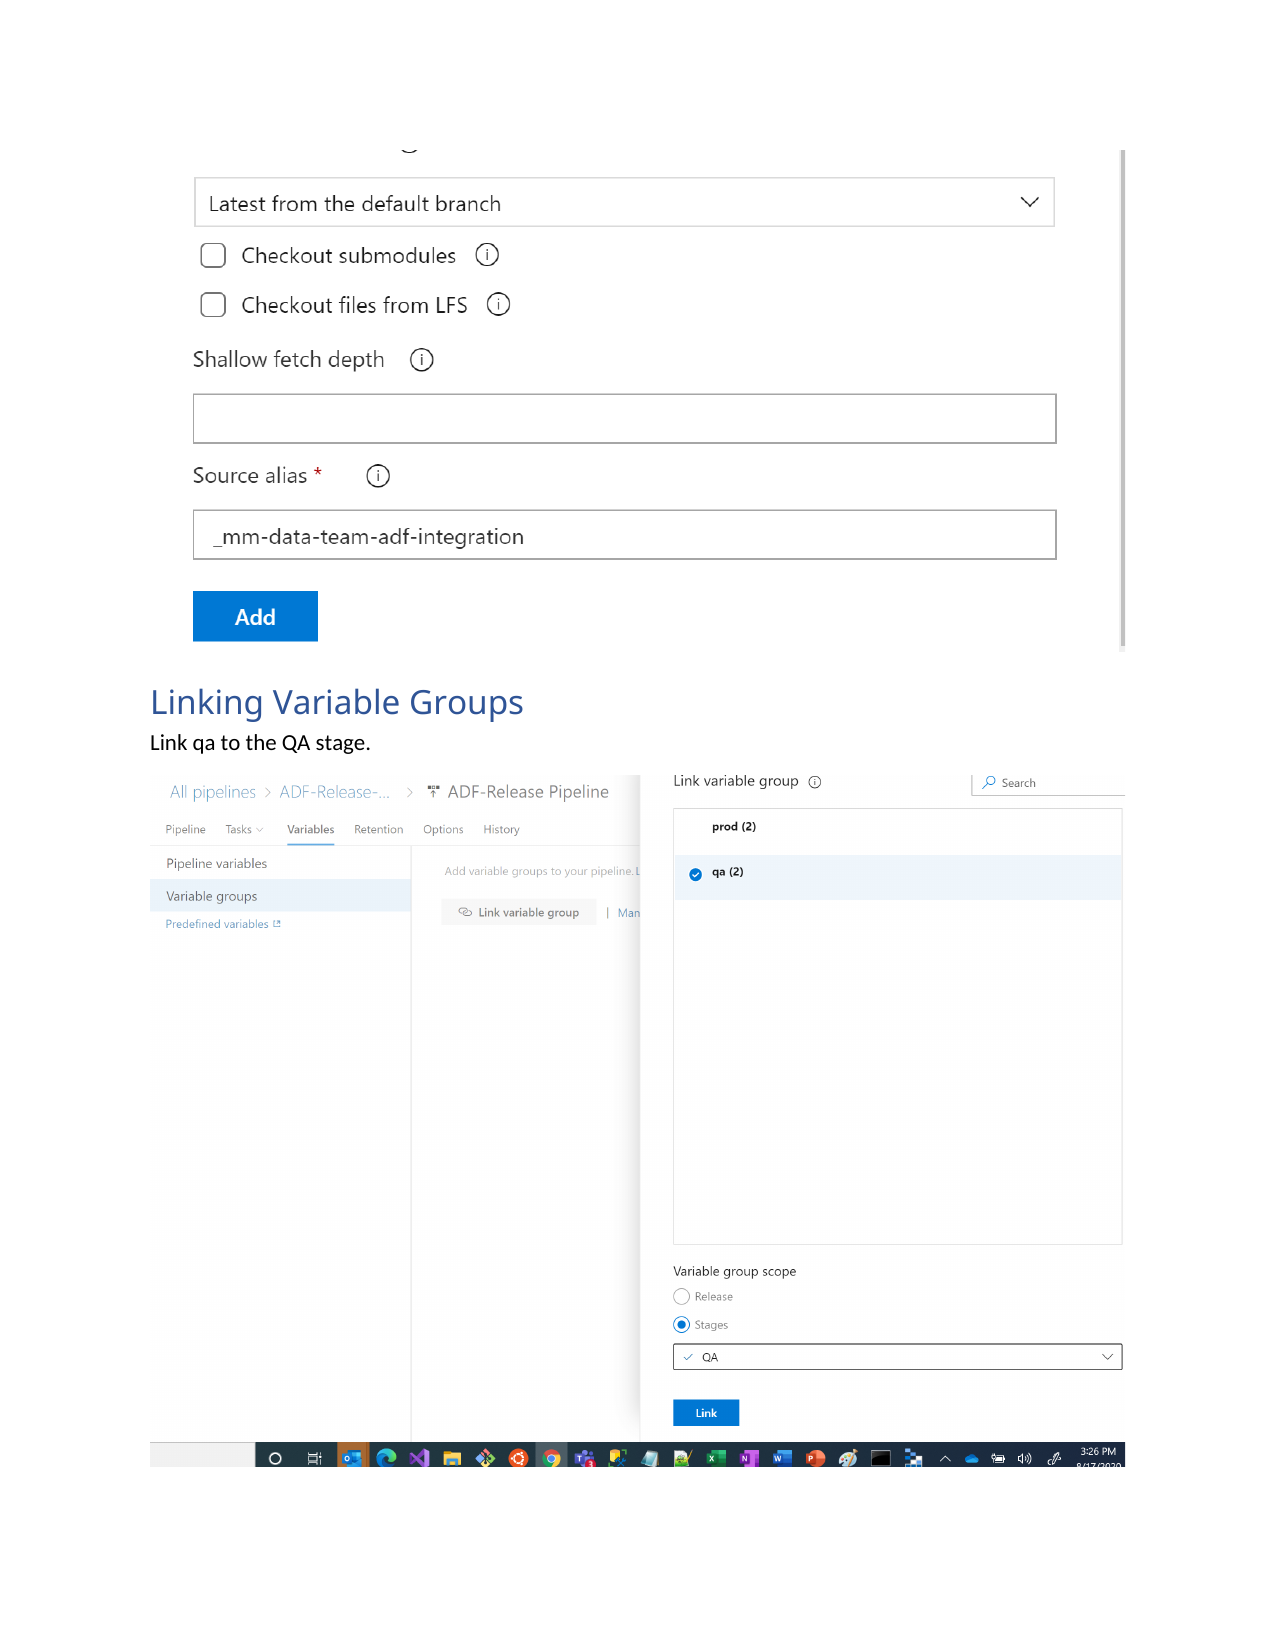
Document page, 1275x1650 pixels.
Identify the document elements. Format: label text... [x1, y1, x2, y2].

text Link qa to the QA stage. [150, 728, 1125, 756]
picture [150, 775, 1125, 1467]
subtitle Linking Variable Groups [150, 679, 1125, 724]
picture [150, 150, 1125, 652]
